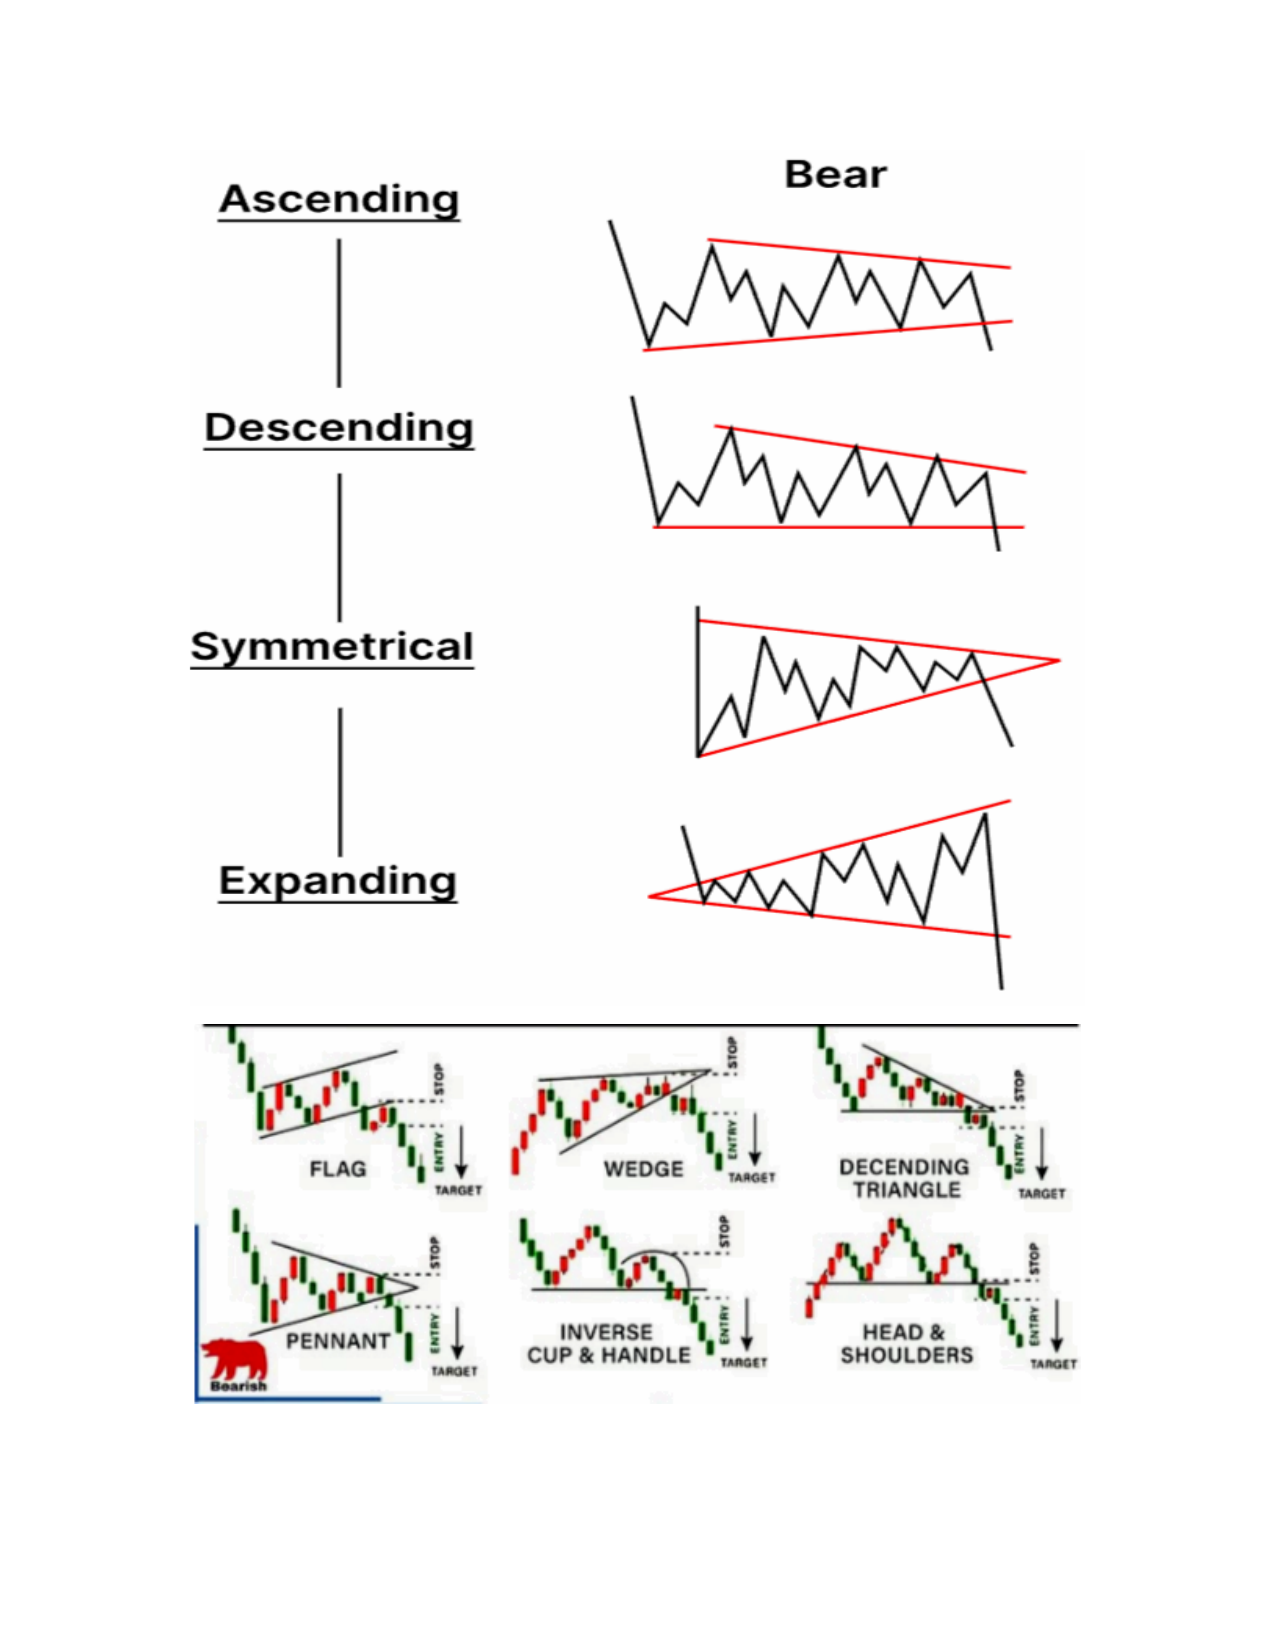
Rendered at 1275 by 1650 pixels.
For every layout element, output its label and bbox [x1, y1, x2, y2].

picture [194, 1024, 1081, 1404]
picture [189, 150, 1086, 1006]
